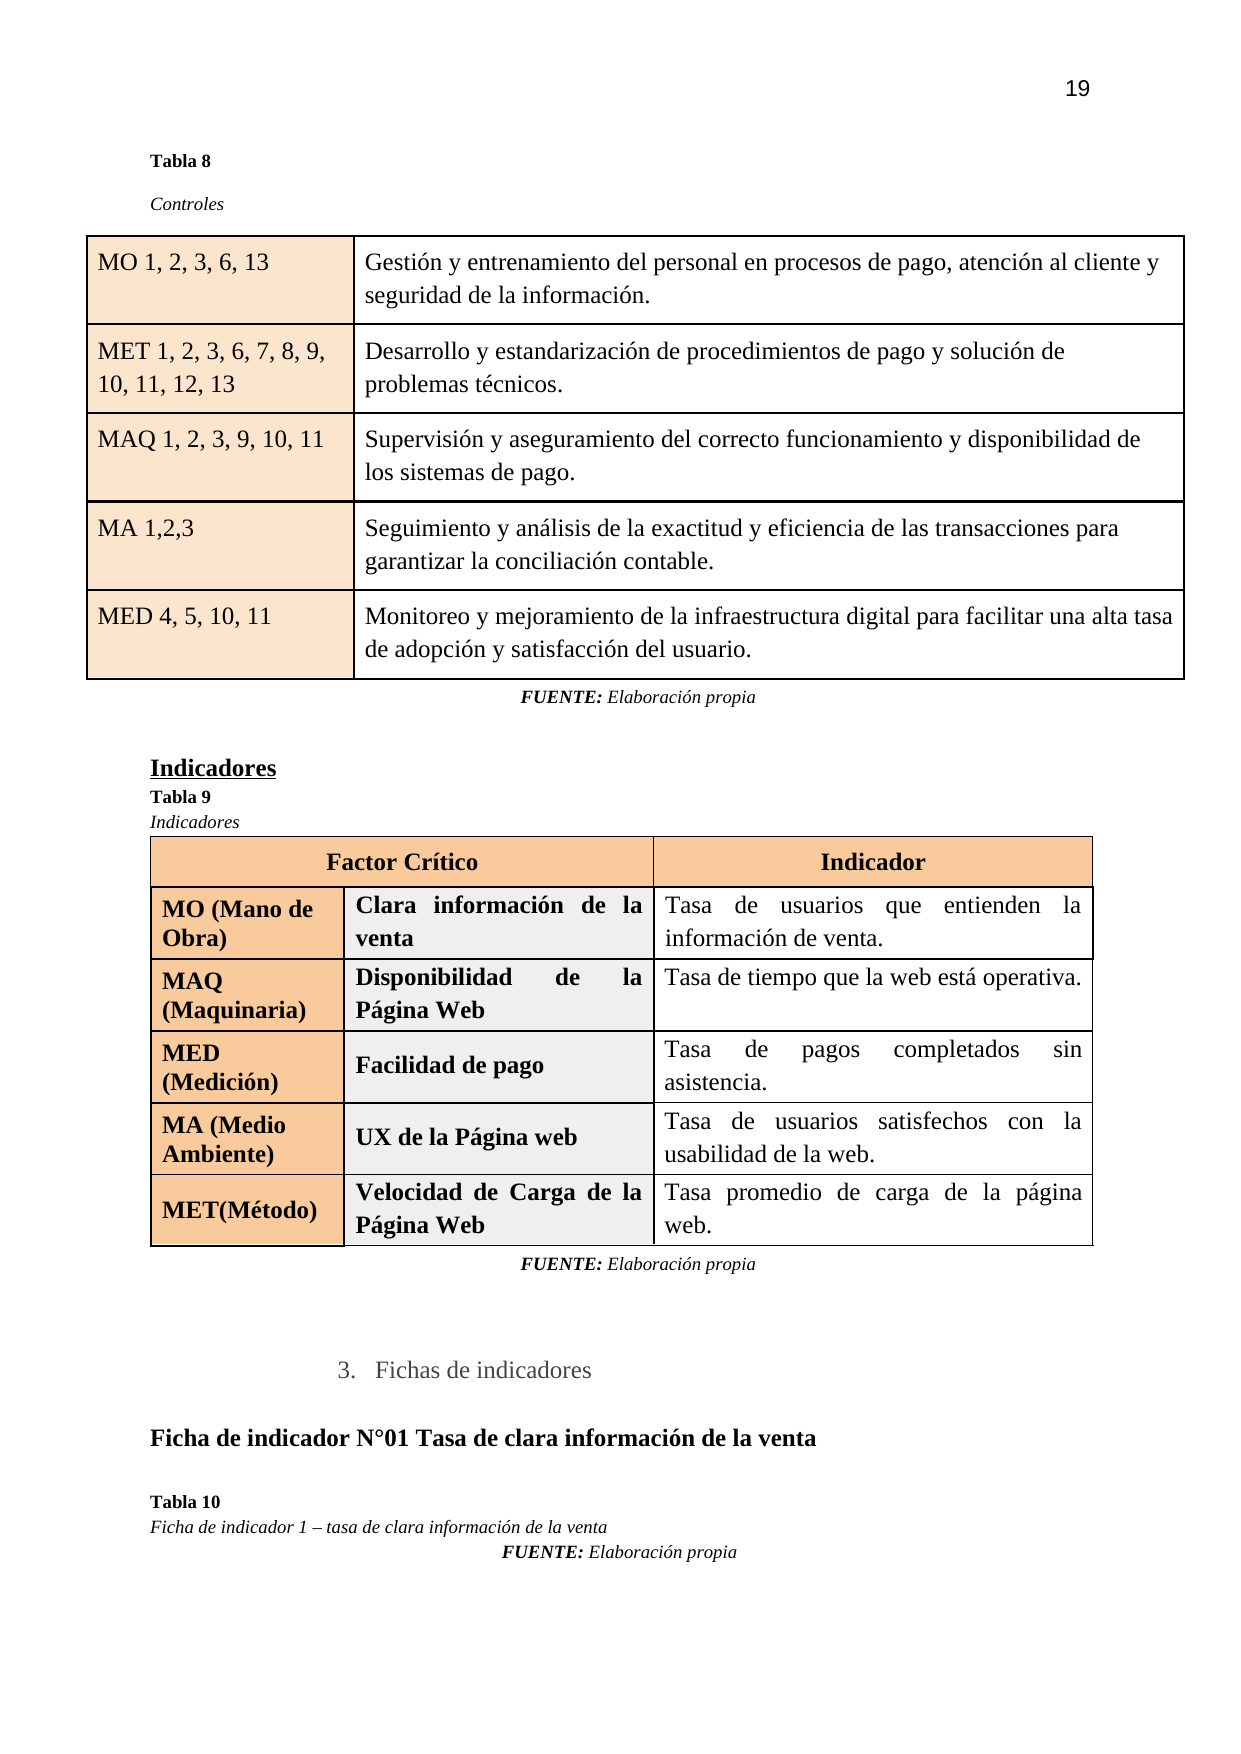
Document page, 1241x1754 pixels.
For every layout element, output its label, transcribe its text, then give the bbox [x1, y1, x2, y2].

table_cell Tasa de pagos completados sin asistencia. [655, 1032, 1092, 1102]
text Tabla 9 [150, 786, 1090, 807]
text Tabla 8 [150, 150, 1090, 172]
table_cell MA 1,2,3 [88, 503, 353, 589]
table_cell Clara información de la venta [345, 888, 653, 958]
subtitle FUENTE: Elaboración propia [187, 686, 1090, 707]
table_cell Tasa de usuarios que entienden la información de venta. [655, 888, 1092, 958]
table_cell Monitoreo y mejoramiento de la infraestructura digital para facilitar una alta tasa de adopción y satisfacción del usuario. [355, 591, 1183, 677]
text Ficha de indicador 1 – tasa de clara información de la venta [150, 1516, 1090, 1538]
subtitle FUENTE: Elaboración propia [187, 1253, 1090, 1274]
table_header Gestión y entrenamiento del personal en procesos de pago, atención al cliente y seguridad de la información. [355, 237, 1183, 323]
text FUENTE: Elaboración propia [150, 1541, 1090, 1562]
table_cell Desarrollo y estandarización de procedimientos de pago y solución de problemas técnicos. [355, 325, 1183, 412]
table_cell Tasa promedio de carga de la página web. [655, 1175, 1092, 1244]
text Controles [150, 192, 1090, 214]
table_cell Supervisión y aseguramiento del correcto funcionamiento y disponibilidad de los sistemas de pago. [355, 414, 1183, 500]
table_header Indicador [654, 837, 1092, 886]
table_cell Facilidad de pago [345, 1032, 653, 1102]
table_cell MAQ 1, 2, 3, 9, 10, 11 [88, 414, 353, 500]
table_cell Velocidad de Carga de la Página Web [345, 1175, 653, 1244]
table_cell UX de la Página web [345, 1104, 653, 1174]
table_header Factor Crítico [151, 837, 653, 886]
table_header MO 1, 2, 3, 6, 13 [88, 237, 353, 323]
table_cell MED (Medición) [152, 1032, 343, 1102]
table_cell MAQ (Maquinaria) [152, 960, 343, 1030]
table_cell Tasa de usuarios satisfechos con la usabilidad de la web. [655, 1103, 1092, 1174]
table_cell Tasa de tiempo que la web está operativa. [655, 960, 1092, 1030]
table_cell MED 4, 5, 10, 11 [88, 591, 353, 677]
table_cell MET 1, 2, 3, 6, 7, 8, 9, 10, 11, 12, 13 [88, 325, 353, 412]
text Indicadores [150, 811, 1090, 832]
table_cell MO (Mano de Obra) [152, 888, 343, 958]
text Tabla 10 [150, 1491, 1090, 1513]
table_cell Disponibilidad de la Página Web [345, 960, 653, 1030]
text Indicadores [150, 753, 1090, 782]
text Ficha de indicador N°01 Tasa de clara información de la venta [150, 1423, 1090, 1452]
table_cell MA (Medio Ambiente) [152, 1104, 343, 1174]
table_cell Seguimiento y análisis de la exactitud y eficiencia de las transacciones para garantizar la conciliación contable. [355, 503, 1183, 589]
subtitle Fichas de indicadores [337, 1355, 1090, 1384]
table_cell MET(Método) [152, 1175, 343, 1244]
